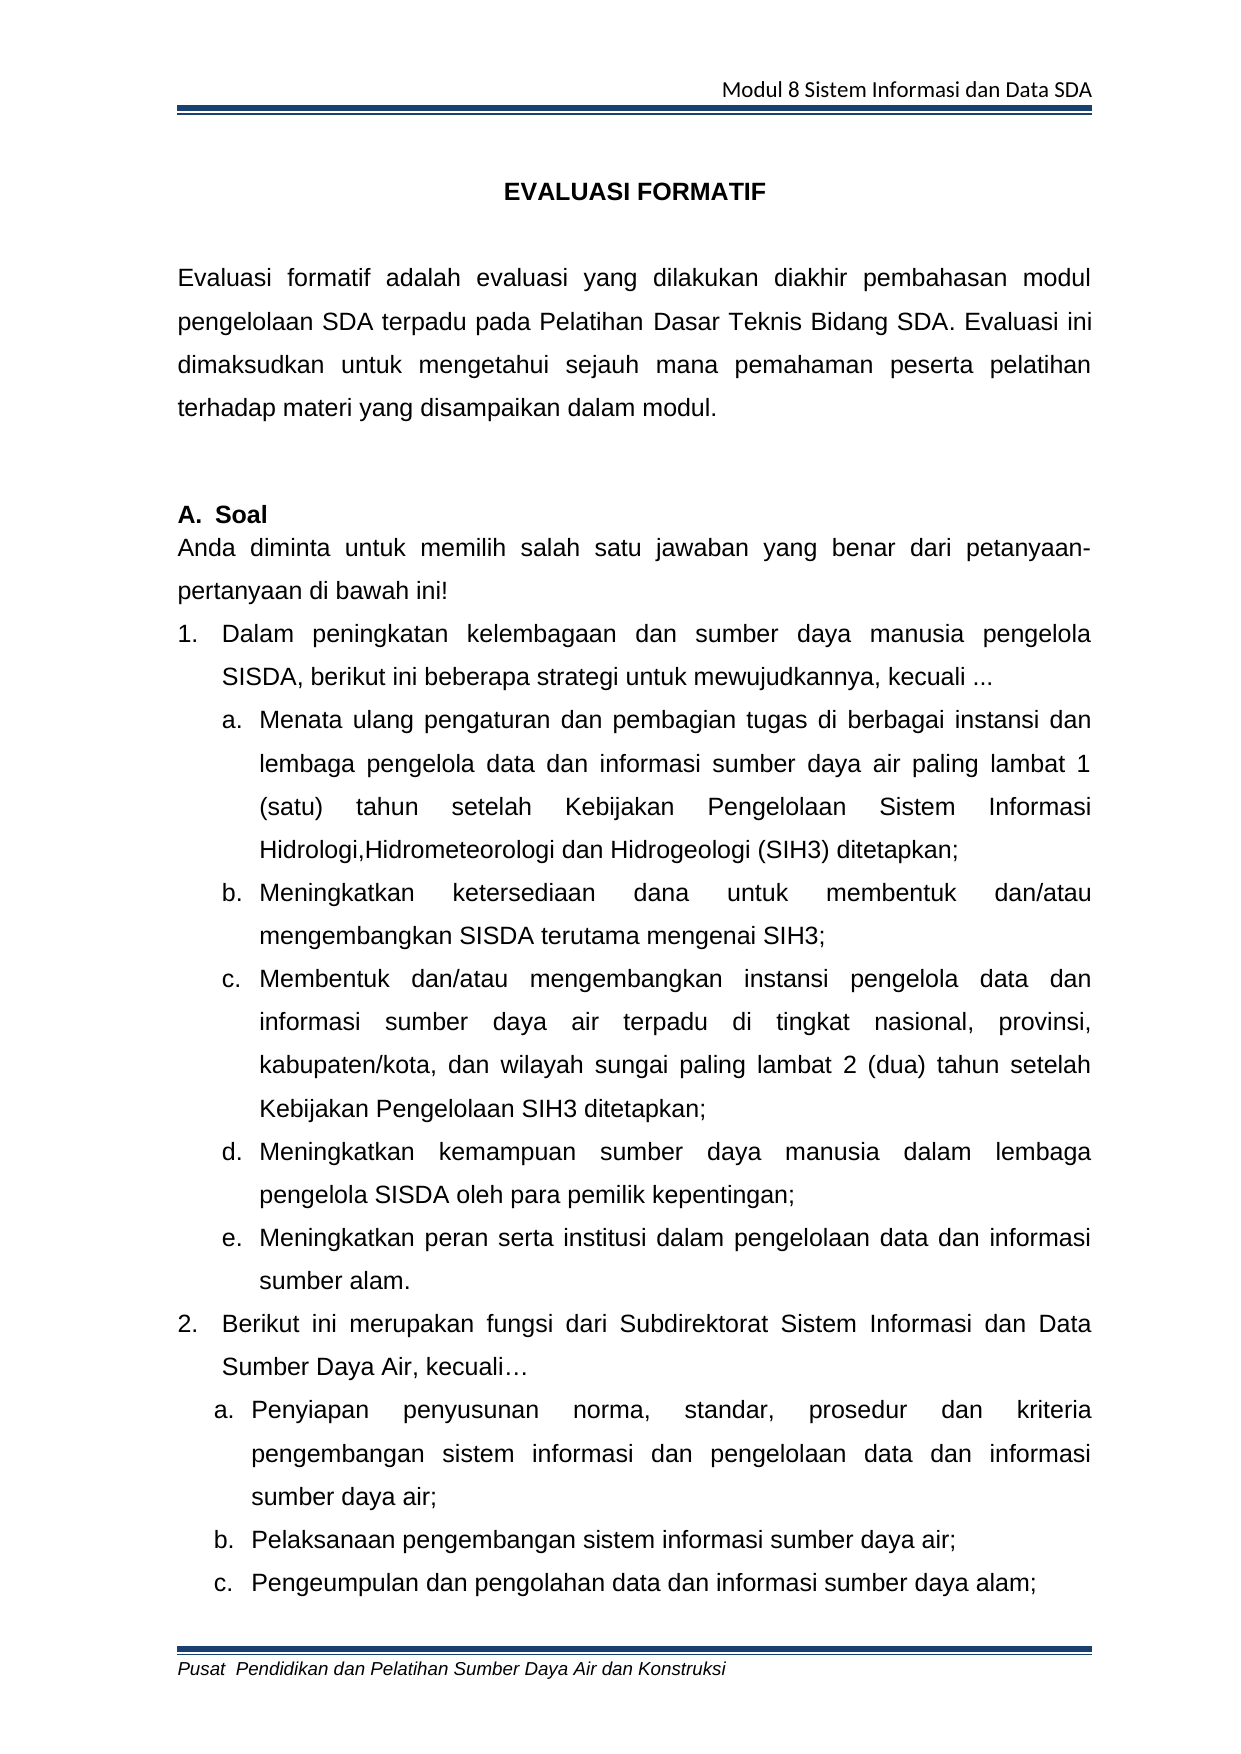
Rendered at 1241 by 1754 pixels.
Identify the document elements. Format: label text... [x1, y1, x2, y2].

list Pengeumpulan dan pengolahan data dan informasi sumber daya alam; [213, 1568, 1092, 1597]
list Penyiapan penyusunan norma, standar, prosedur dan kriteria pengembangan sistem informasi dan pengelolaan data dan informasi sumber daya air; [213, 1395, 1092, 1510]
list Meningkatkan ketersediaan dana untuk membentuk dan/atau mengembangkan SISDA terutama mengenai SIH3; [222, 878, 1092, 950]
list Dalam peningkatan kelembagaan dan sumber daya manusia pengelola SISDA, berikut ini beberapa strategi untuk mewujudkannya, kecuali ... [177, 619, 1092, 691]
list Berikut ini merupakan fungsi dari Subdirektorat Sistem Informasi dan Data Sumber Daya Air, kecuali… [177, 1309, 1092, 1381]
list Pelaksanaan pengembangan sistem informasi sumber daya air; [213, 1525, 1092, 1553]
subtitle EVALUASI FORMATIF [177, 177, 1092, 206]
list Meningkatkan kemampuan sumber daya manusia dalam lembaga pengelola SISDA oleh para pemilik kepentingan; [222, 1137, 1092, 1208]
text Evaluasi formatif adalah evaluasi yang dilakukan diakhir pembahasan modul pengelolaan SDA terpadu pada Pelatihan Dasar Teknis Bidang SDA. Evaluasi ini dimaksudkan untuk mengetahui sejauh mana pemahaman peserta pelatihan terhadap materi yang disampaikan dalam modul. [177, 263, 1092, 422]
text Anda diminta untuk memilih salah satu jawaban yang benar dari petanyaan-pertanyaan di bawah ini! [177, 533, 1092, 605]
list Menata ulang pengaturan dan pembagian tugas di berbagai instansi dan lembaga pengelola data dan informasi sumber daya air paling lambat 1 (satu) tahun setelah Kebijakan Pengelolaan Sistem Informasi Hidrologi,Hidrometeorologi dan Hidrogeologi (SIH3) ditetapkan; [222, 705, 1092, 863]
subtitle Soal [177, 500, 1092, 529]
list Meningkatkan peran serta institusi dalam pengelolaan data dan informasi sumber alam. [222, 1223, 1092, 1295]
list Membentuk dan/atau mengembangkan instansi pengelola data dan informasi sumber daya air terpadu di tingkat nasional, provinsi, kabupaten/kota, dan wilayah sungai paling lambat 2 (dua) tahun setelah Kebijakan Pengelolaan SIH3 ditetapkan; [222, 964, 1092, 1122]
